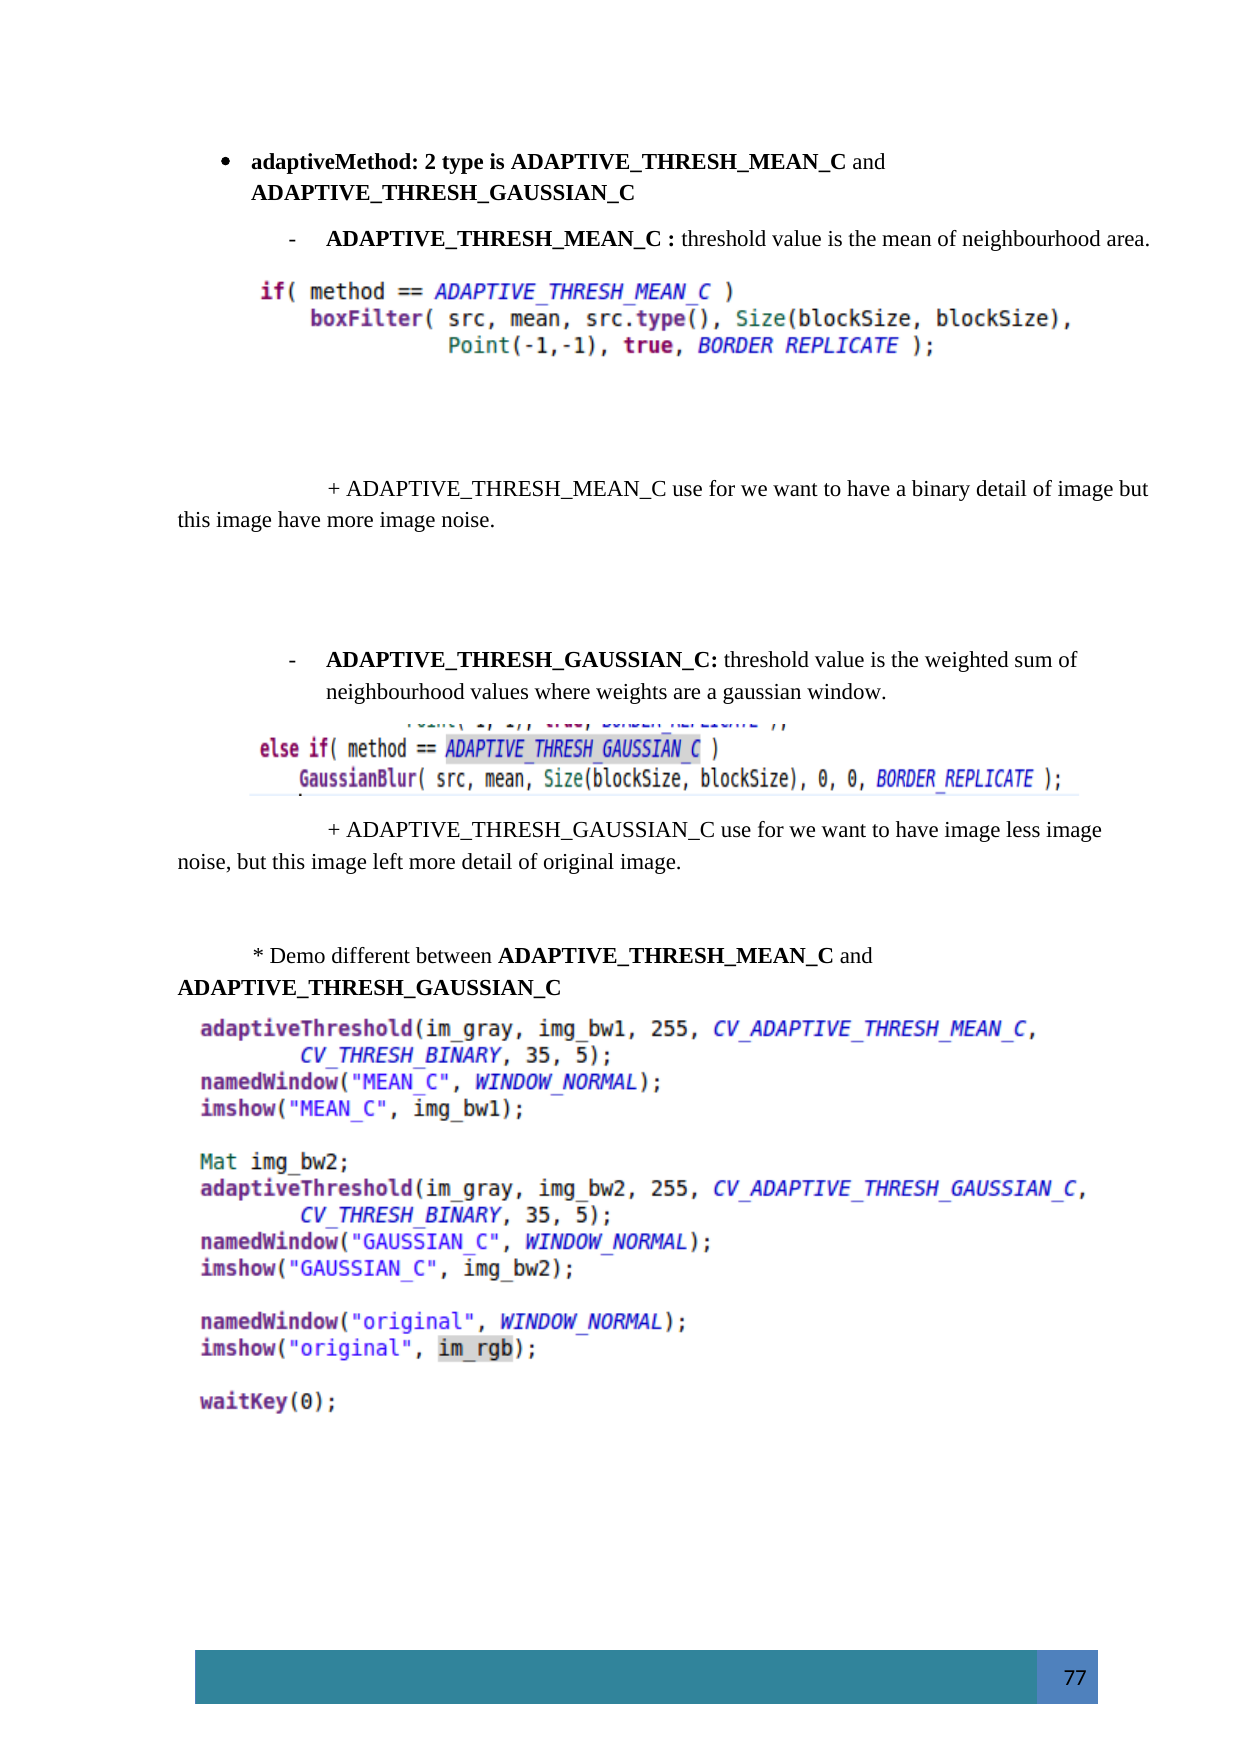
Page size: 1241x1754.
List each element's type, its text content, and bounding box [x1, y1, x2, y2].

list adaptiveMethod: 2 type is ADAPTIVE_THRESH_MEAN_C and ADAPTIVE_THRESH_GAUSSIAN_C [221, 148, 1151, 206]
list ADAPTIVE_THRESH_GAUSSIAN_C: threshold value is the weighted sum of neighbourhood values where weights are a gaussian window. [288, 646, 1151, 704]
text + ADAPTIVE_THRESH_GAUSSIAN_C use for we want to have image less image noise, but this image left more detail of original image. [177, 816, 1151, 874]
text + ADAPTIVE_THRESH_MEAN_C use for we want to have a binary detail of image but this image have more image noise. [177, 475, 1151, 533]
picture [251, 271, 1077, 358]
list ADAPTIVE_THRESH_MEAN_C : threshold value is the mean of neighbourhood area. [288, 225, 1151, 252]
picture [177, 1005, 1114, 1428]
picture [249, 724, 1080, 796]
